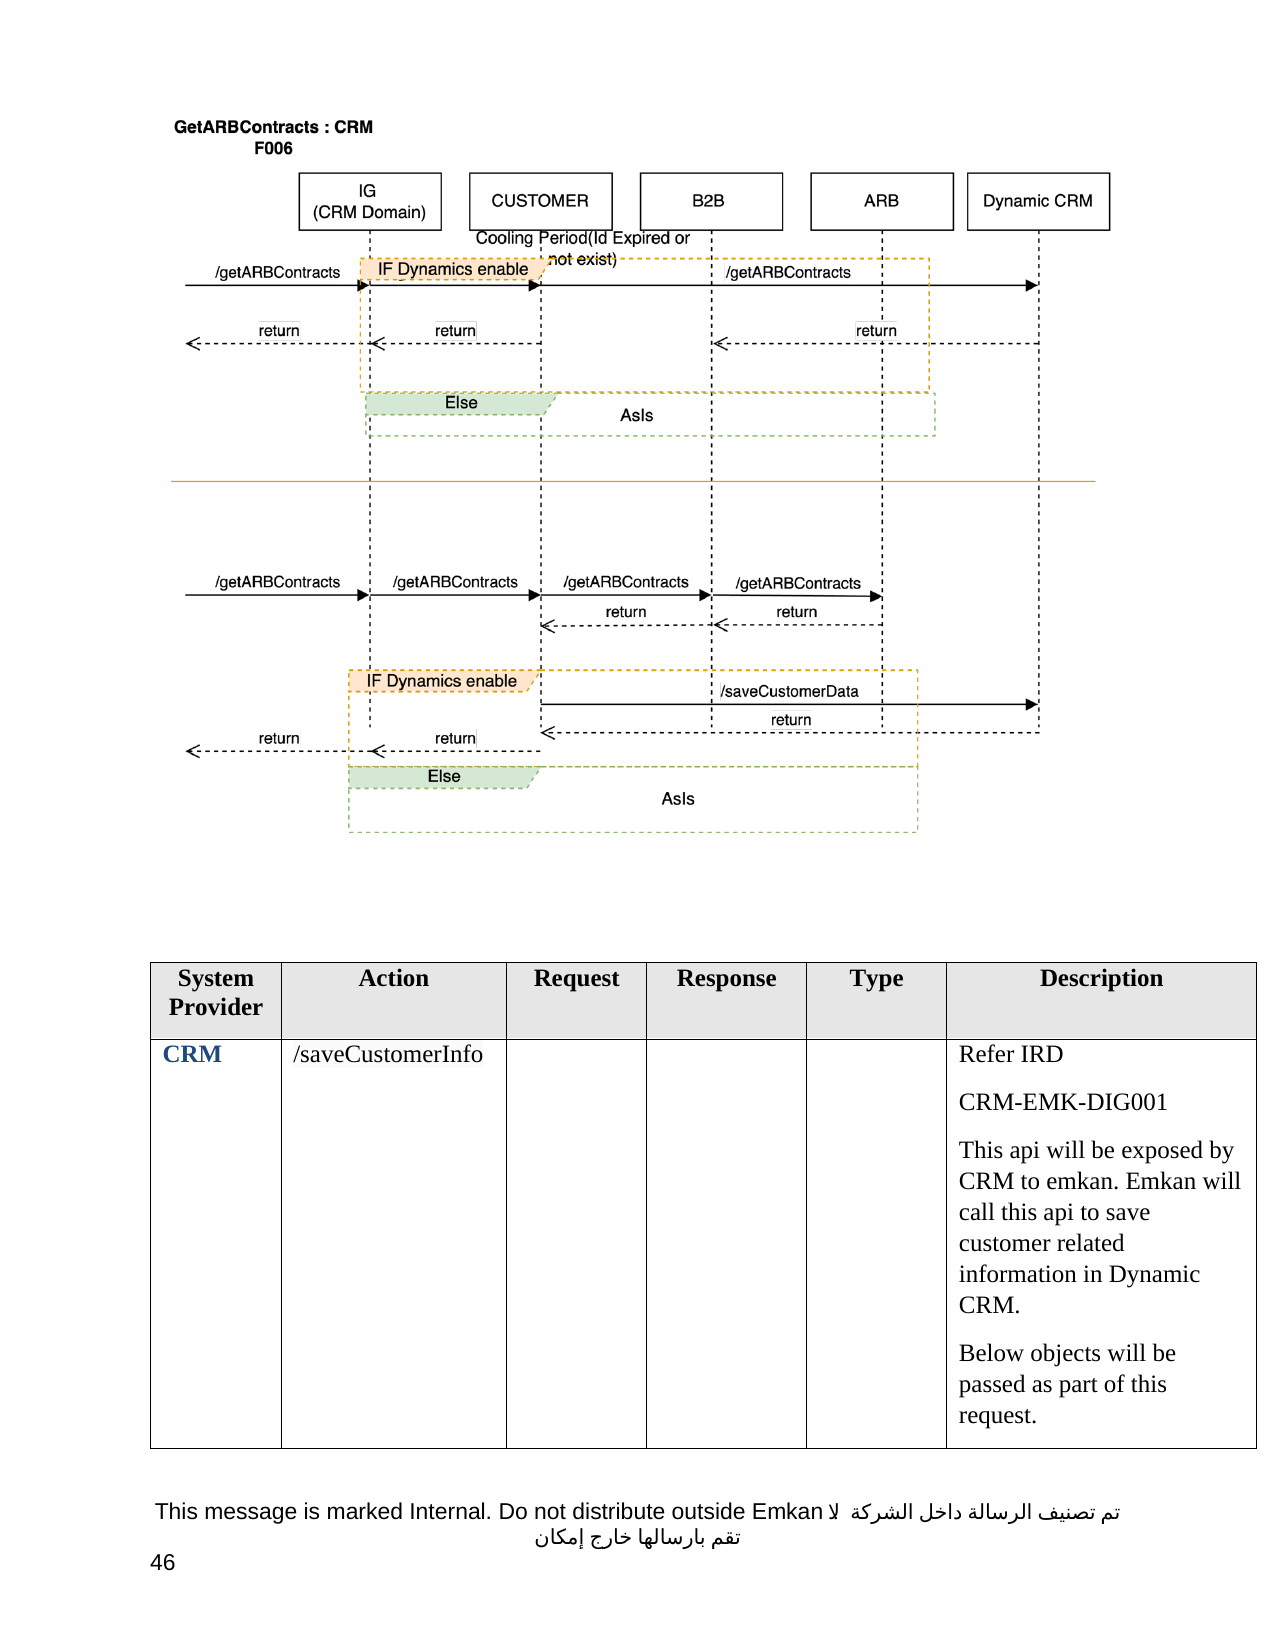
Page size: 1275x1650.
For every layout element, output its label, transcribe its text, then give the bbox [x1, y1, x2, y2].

table_header Request [507, 963, 646, 1038]
picture [150, 101, 1125, 847]
table_header Response [647, 963, 806, 1038]
table_cell [807, 1040, 946, 1447]
table_cell /saveCustomerInfo [282, 1040, 506, 1447]
table_header Type [807, 963, 946, 1038]
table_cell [947, 1040, 1256, 1447]
table_header System Provider [151, 963, 281, 1038]
table_cell [647, 1040, 806, 1447]
table_header Description [947, 963, 1256, 1038]
table_header Action [282, 963, 506, 1038]
table_cell CRM [151, 1040, 281, 1447]
table_cell [507, 1040, 646, 1447]
